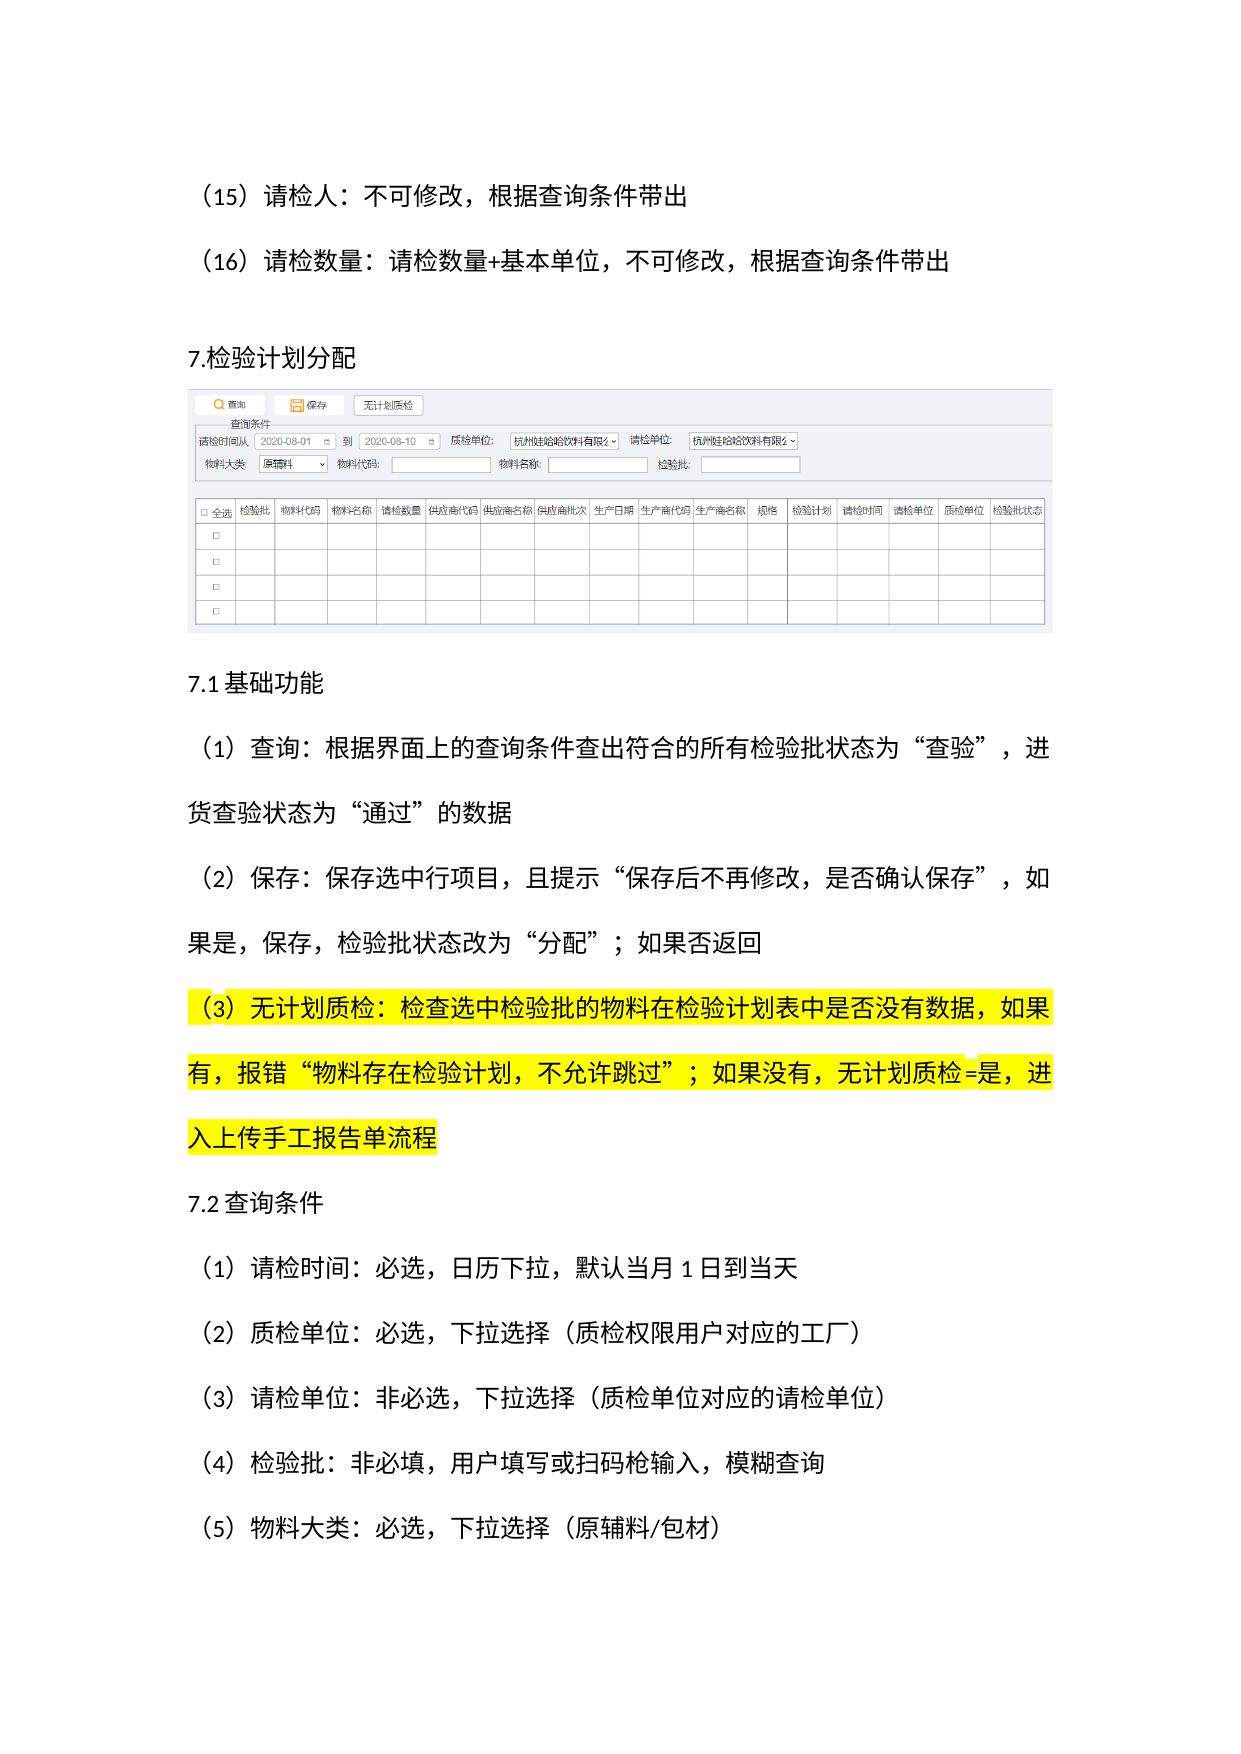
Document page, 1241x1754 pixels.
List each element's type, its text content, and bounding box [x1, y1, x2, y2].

text （4）检验批：非必填，用户填写或扫码枪输入，模糊查询 [187, 1429, 1053, 1494]
text 7.检验计划分配 [187, 324, 1053, 389]
text （2）质检单位：必选，下拉选择（质检权限用户对应的工厂） [187, 1299, 1053, 1364]
text （15）请检人：不可修改，根据查询条件带出 [187, 162, 1053, 227]
text （3）无计划质检：检查选中检验批的物料在检验计划表中是否没有数据，如果有，报错“物料存在检验计划，不允许跳过”；如果没有，无计划质检=是，进入上传手工报告单流程 [187, 974, 1053, 1169]
text （16）请检数量：请检数量+基本单位，不可修改，根据查询条件带出 [187, 227, 1053, 292]
text （5）物料大类：必选，下拉选择（原辅料/包材） [187, 1494, 1053, 1559]
text （3）请检单位：非必选，下拉选择（质检单位对应的请检单位） [187, 1364, 1053, 1429]
text （1）查询：根据界面上的查询条件查出符合的所有检验批状态为“查验”，进货查验状态为“通过”的数据 [187, 714, 1053, 844]
text 7.2查询条件 [187, 1169, 1053, 1234]
text 7.1基础功能 [187, 649, 1053, 714]
picture [187, 389, 1053, 633]
text （2）保存：保存选中行项目，且提示“保存后不再修改，是否确认保存”，如果是，保存，检验批状态改为“分配”；如果否返回 [187, 844, 1053, 974]
text （1）请检时间：必选，日历下拉，默认当月1日到当天 [187, 1234, 1053, 1299]
